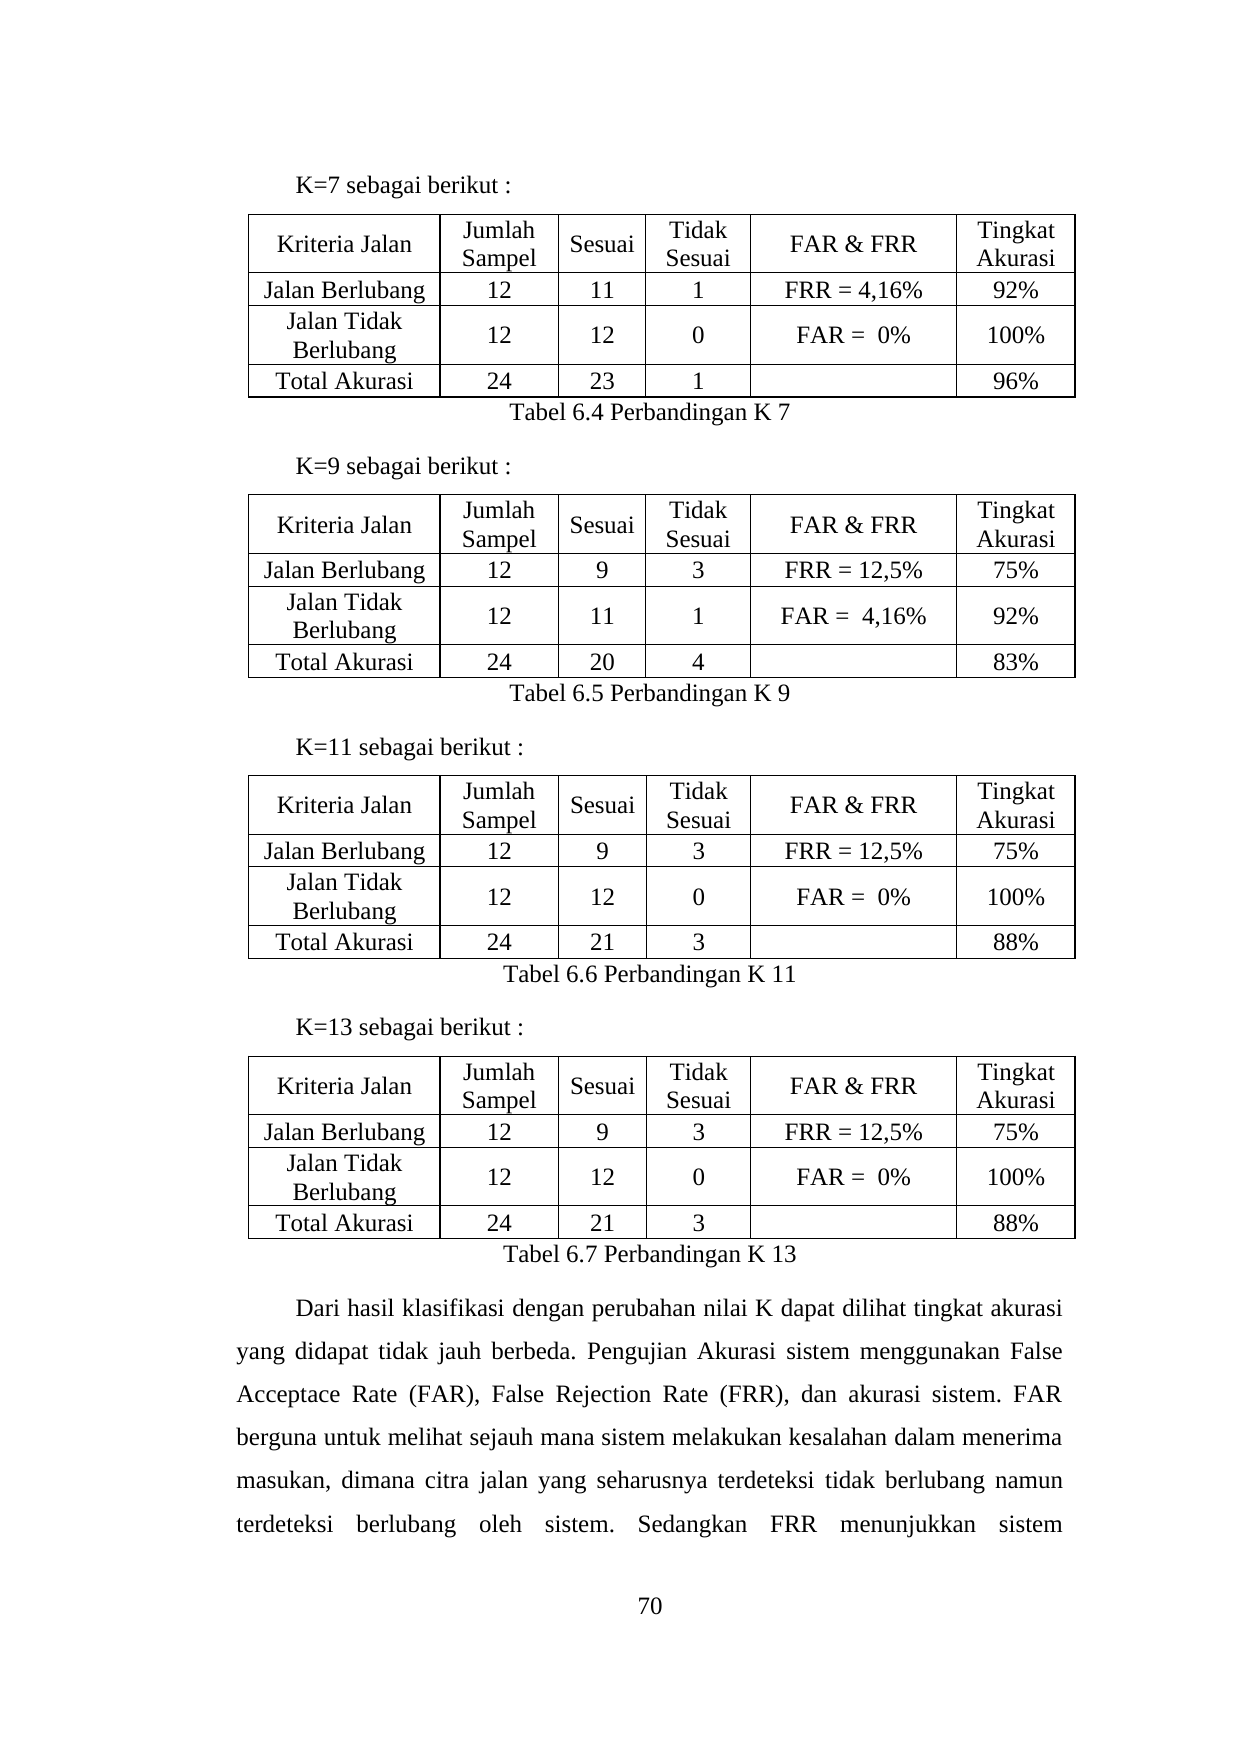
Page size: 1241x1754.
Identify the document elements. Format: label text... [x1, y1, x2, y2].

table_cell 0 [647, 867, 750, 925]
table_header Tidak Sesuai [647, 776, 750, 833]
text Tabel 6.4 Perbandingan K 7 [236, 397, 1063, 426]
table_cell 24 [441, 645, 558, 677]
table_cell 12 [441, 867, 558, 925]
table_cell 24 [441, 365, 558, 396]
table_header Jumlah Sampel [441, 1057, 558, 1114]
table_cell 12 [559, 867, 646, 925]
table_header Kriteria Jalan [249, 776, 439, 833]
table_cell [751, 926, 956, 958]
table_cell [751, 645, 956, 677]
table_cell 75% [957, 554, 1074, 586]
table_cell 3 [647, 1206, 750, 1238]
table_cell 9 [559, 1115, 646, 1147]
table_cell 0 [646, 306, 750, 363]
text Tabel 6.7 Perbandingan K 13 [236, 1239, 1063, 1268]
table_cell 1 [646, 587, 750, 644]
table_cell 9 [559, 554, 645, 586]
table_cell 23 [559, 365, 645, 396]
table_header Sesuai [559, 1057, 646, 1114]
table_cell 12 [441, 587, 558, 644]
table_cell 4 [646, 645, 750, 677]
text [236, 1293, 1063, 1537]
table_cell [751, 365, 956, 396]
table_header Sesuai [559, 495, 645, 553]
table_cell 12 [559, 1148, 646, 1205]
text K=13 sebagai berikut : [236, 1012, 1063, 1041]
table_header Sesuai [559, 215, 645, 272]
table_cell 12 [559, 306, 645, 363]
table_header Tingkat Akurasi [957, 776, 1074, 833]
table_header Tingkat Akurasi [957, 215, 1074, 272]
table_cell 92% [957, 587, 1074, 644]
table_cell 9 [559, 835, 646, 866]
table_cell 12 [441, 273, 558, 305]
table_cell 92% [957, 273, 1074, 305]
table_cell FAR = 4,16% [751, 587, 956, 644]
table_cell 11 [559, 273, 645, 305]
text Tabel 6.5 Perbandingan K 9 [236, 678, 1063, 707]
table_header Tingkat Akurasi [957, 495, 1074, 553]
table_cell 20 [559, 645, 645, 677]
table_cell 12 [441, 1148, 558, 1205]
table_cell 0 [647, 1148, 750, 1205]
table_header Tidak Sesuai [646, 215, 750, 272]
table_cell 3 [646, 554, 750, 586]
table_cell 24 [441, 1206, 558, 1238]
table_header Kriteria Jalan [249, 1057, 439, 1114]
text K=7 sebagai berikut : [236, 171, 1063, 199]
table_header Tingkat Akurasi [957, 1057, 1074, 1114]
table_cell Jalan Berlubang [249, 1115, 439, 1147]
text K=9 sebagai berikut : [236, 451, 1063, 480]
table_cell Jalan Tidak Berlubang [249, 867, 439, 925]
table_cell Jalan Tidak Berlubang [249, 587, 439, 644]
table_header Kriteria Jalan [249, 495, 439, 553]
table_cell 96% [957, 365, 1074, 396]
table_cell Total Akurasi [249, 926, 439, 958]
table_cell 3 [647, 1115, 750, 1147]
table_header FAR & FRR [751, 1057, 956, 1114]
table_cell 100% [957, 867, 1074, 925]
table_cell FRR = 12,5% [751, 1115, 956, 1147]
table_cell Jalan Berlubang [249, 835, 439, 866]
table_cell [751, 1206, 956, 1238]
table_cell FRR = 4,16% [751, 273, 956, 305]
table_header FAR & FRR [751, 215, 956, 272]
table_header Jumlah Sampel [441, 776, 558, 833]
table_cell 100% [957, 306, 1074, 363]
table_cell 12 [441, 306, 558, 363]
text Tabel 6.6 Perbandingan K 11 [236, 959, 1063, 987]
table_cell 12 [441, 1115, 558, 1147]
table_cell 100% [957, 1148, 1074, 1205]
table_cell Jalan Tidak Berlubang [249, 306, 439, 363]
table_cell FAR = 0% [751, 306, 956, 363]
table_cell FAR = 0% [751, 1148, 956, 1205]
table_cell 75% [957, 835, 1074, 866]
table_cell 83% [957, 645, 1074, 677]
table_cell FRR = 12,5% [751, 554, 956, 586]
table_header FAR & FRR [751, 495, 956, 553]
table_cell 12 [441, 554, 558, 586]
table_cell FAR = 0% [751, 867, 956, 925]
table_cell 21 [559, 1206, 646, 1238]
table_cell 88% [957, 1206, 1074, 1238]
table_cell 75% [957, 1115, 1074, 1147]
table_cell Total Akurasi [249, 365, 439, 396]
table_header FAR & FRR [751, 776, 956, 833]
table_cell 88% [957, 926, 1074, 958]
table_header Jumlah Sampel [441, 495, 558, 553]
table_cell 24 [441, 926, 558, 958]
table_cell Jalan Berlubang [249, 273, 439, 305]
table_header Jumlah Sampel [441, 215, 558, 272]
table_cell FRR = 12,5% [751, 835, 956, 866]
table_header Tidak Sesuai [647, 1057, 750, 1114]
table_cell 1 [646, 365, 750, 396]
table_cell 3 [647, 926, 750, 958]
table_cell 3 [647, 835, 750, 866]
table_header Tidak Sesuai [646, 495, 750, 553]
table_cell 12 [441, 835, 558, 866]
table_cell Total Akurasi [249, 1206, 439, 1238]
table_header Sesuai [559, 776, 646, 833]
table_cell Jalan Berlubang [249, 554, 439, 586]
text K=11 sebagai berikut : [236, 732, 1063, 761]
table_cell Total Akurasi [249, 645, 439, 677]
table_cell Jalan Tidak Berlubang [249, 1148, 439, 1205]
table_cell 1 [646, 273, 750, 305]
table_cell 11 [559, 587, 645, 644]
table_header Kriteria Jalan [249, 215, 439, 272]
table_cell 21 [559, 926, 646, 958]
